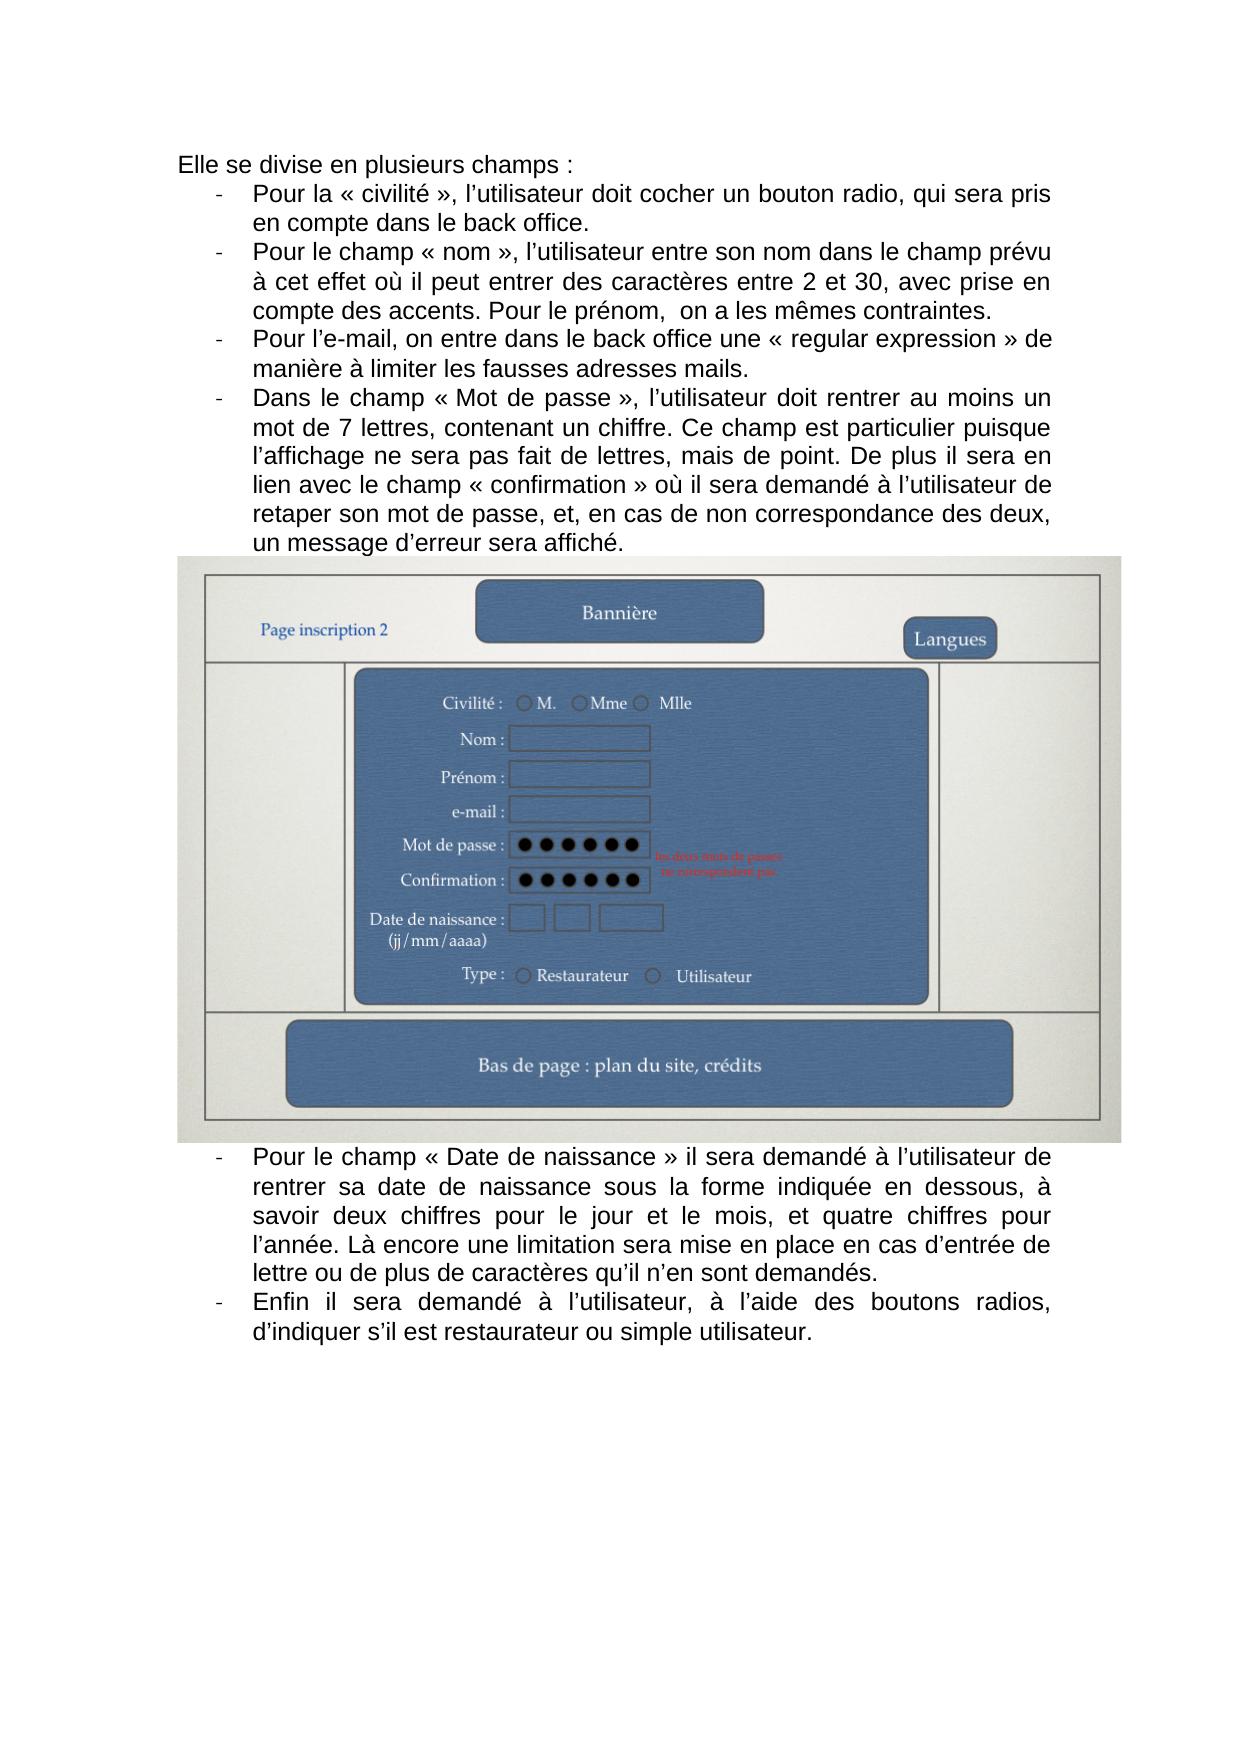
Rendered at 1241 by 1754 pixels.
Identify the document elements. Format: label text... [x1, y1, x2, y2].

list Pour la « civilité », l’utilisateur doit cocher un bouton radio, qui sera pris en compte dans le back office. [215, 179, 1053, 237]
list Enfin il sera demandé à l’utilisateur, à l’aide des boutons radios, d’indiquer s’il est restaurateur ou simple utilisateur. [215, 1287, 1053, 1346]
text Elle se divise en plusieurs champs : [177, 150, 1053, 179]
list Dans le champ « Mot de passe », l’utilisateur doit rentrer au moins un mot de 7 lettres, contenant un chiffre. Ce champ est particulier puisque l’affichage ne sera pas fait de lettres, mais de point. De plus il sera en lien avec le champ « confirmation » où il sera demandé à l’utilisateur de retaper son mot de passe, et, en cas de non correspondance des deux, un message d’erreur sera affiché. [215, 383, 1053, 556]
list Pour l’e-mail, on entre dans le back office une « regular expression » de manière à limiter les fausses adresses mails. [215, 324, 1053, 383]
list Pour le champ « Date de naissance » il sera demandé à l’utilisateur de rentrer sa date de naissance sous la forme indiquée en dessous, à savoir deux chiffres pour le jour et le mois, et quatre chiffres pour l’année. Là encore une limitation sera mise en place en cas d’entrée de lettre ou de plus de caractères qu’il n’en sont demandés. [215, 1143, 1053, 1287]
picture [177, 556, 1122, 1143]
list Pour le champ « nom », l’utilisateur entre son nom dans le champ prévu à cet effet où il peut entrer des caractères entre 2 et 30, avec prise en compte des accents. Pour le prénom, on a les mêmes contraintes. [215, 237, 1053, 324]
